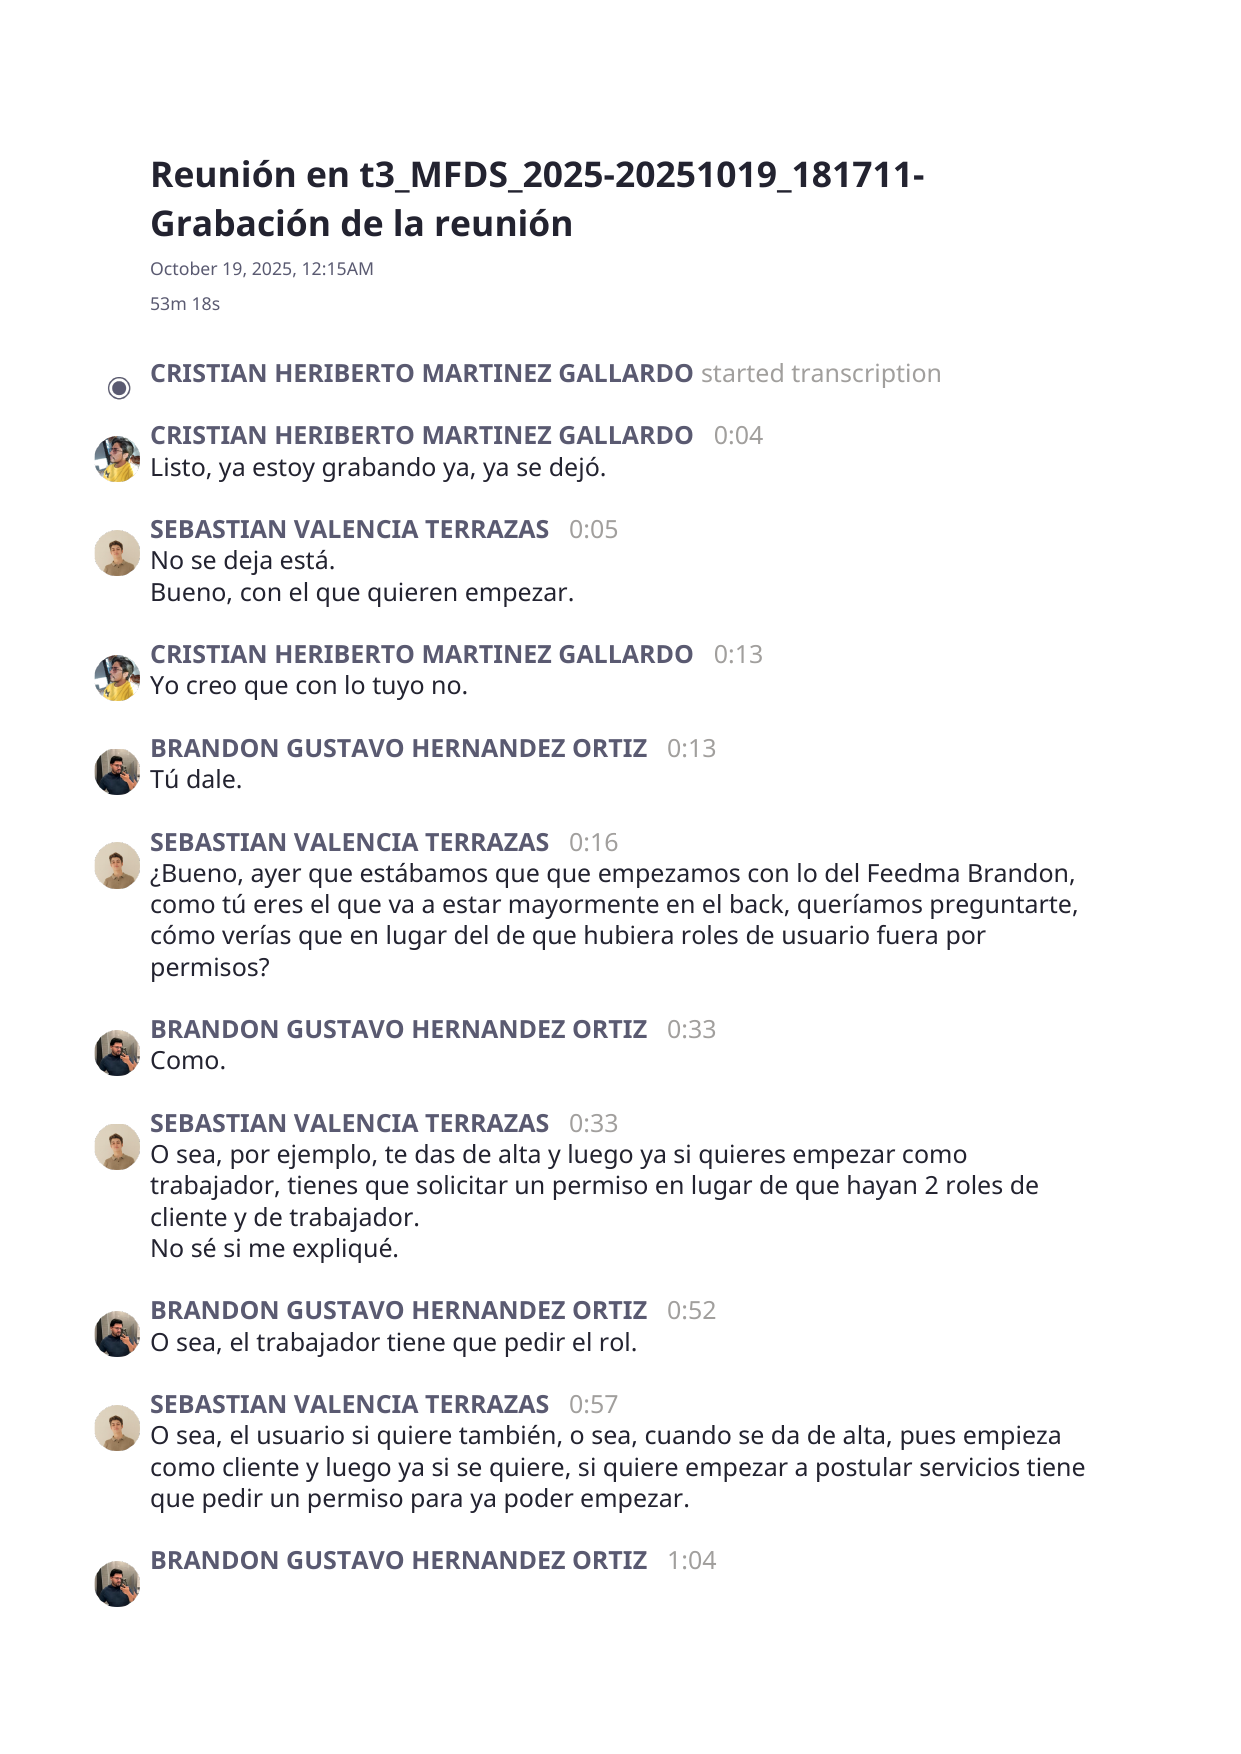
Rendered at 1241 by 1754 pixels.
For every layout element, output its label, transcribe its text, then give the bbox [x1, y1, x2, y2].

text CRISTIAN HERIBERTO MARTINEZ GALLARDO started transcription [150, 326, 1090, 388]
text October 19, 2025, 12:15AM [150, 257, 1090, 281]
picture [94, 436, 140, 482]
text Reunión en t3_MFDS_2025-20251019_181711-Grabación de la reunión [150, 150, 1090, 246]
picture [94, 1124, 140, 1170]
text SEBASTIAN VALENCIA TERRAZAS 0:33 O sea, por ejemplo, te das de alta y luego ya si quieres empezar como trabajador, tienes que solicitar un permiso en lugar de que hayan 2 roles de cliente y de trabajador. No sé si me expliqué. [150, 1076, 1090, 1263]
text BRANDON GUSTAVO HERNANDEZ ORTIZ 0:52 O sea, el trabajador tiene que pedir el rol. [150, 1263, 1090, 1357]
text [150, 1513, 1090, 1576]
picture [94, 842, 140, 889]
text BRANDON GUSTAVO HERNANDEZ ORTIZ 0:13 Tú dale. [150, 701, 1090, 795]
text SEBASTIAN VALENCIA TERRAZAS 0:16 ¿Bueno, ayer que estábamos que que empezamos con lo del Feedma Brandon, como tú eres el que va a estar mayormente en el back, queríamos preguntarte, cómo verías que en lugar del de que hubiera roles de usuario fuera por permisos? [150, 795, 1090, 982]
picture [94, 1405, 140, 1451]
text SEBASTIAN VALENCIA TERRAZAS 0:05 No se deja está. Bueno, con el que quieren empezar. [150, 482, 1090, 607]
picture [94, 655, 140, 701]
text CRISTIAN HERIBERTO MARTINEZ GALLARDO 0:04 Listo, ya estoy grabando ya, ya se dejó. [150, 388, 1090, 482]
text SEBASTIAN VALENCIA TERRAZAS 0:57 O sea, el usuario si quiere también, o sea, cuando se da de alta, pues empieza como cliente y luego ya si se quiere, si quiere empezar a postular servicios tiene que pedir un permiso para ya poder empezar. [150, 1357, 1090, 1513]
text CRISTIAN HERIBERTO MARTINEZ GALLARDO 0:13 Yo creo que con lo tuyo no. [150, 607, 1090, 701]
text BRANDON GUSTAVO HERNANDEZ ORTIZ 0:33 Como. [150, 982, 1090, 1076]
picture [94, 749, 140, 795]
picture [94, 1030, 140, 1076]
picture [102, 371, 137, 406]
text 53m 18s [150, 291, 1090, 316]
picture [94, 530, 140, 576]
picture [94, 1311, 140, 1357]
picture [94, 1561, 140, 1607]
